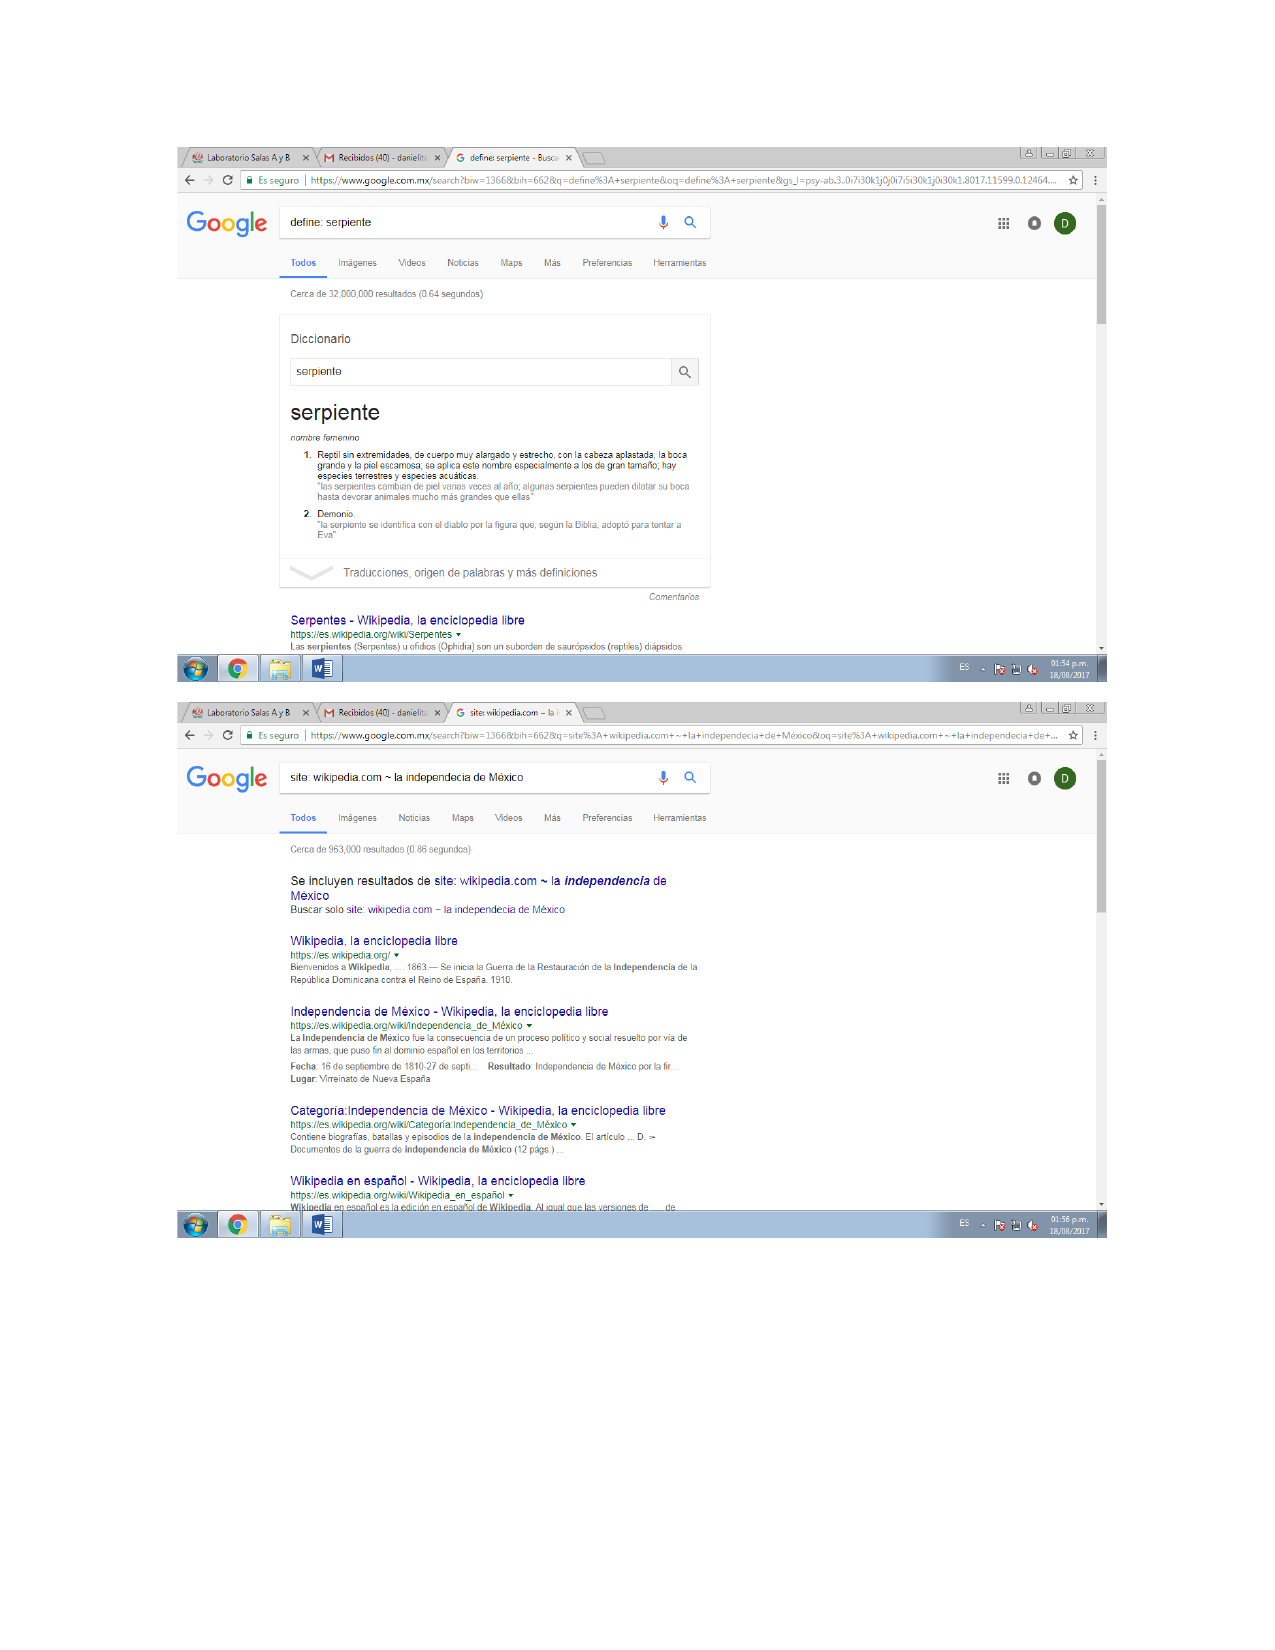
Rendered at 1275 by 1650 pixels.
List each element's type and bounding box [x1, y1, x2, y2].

picture [177, 702, 1107, 1238]
picture [177, 147, 1107, 682]
